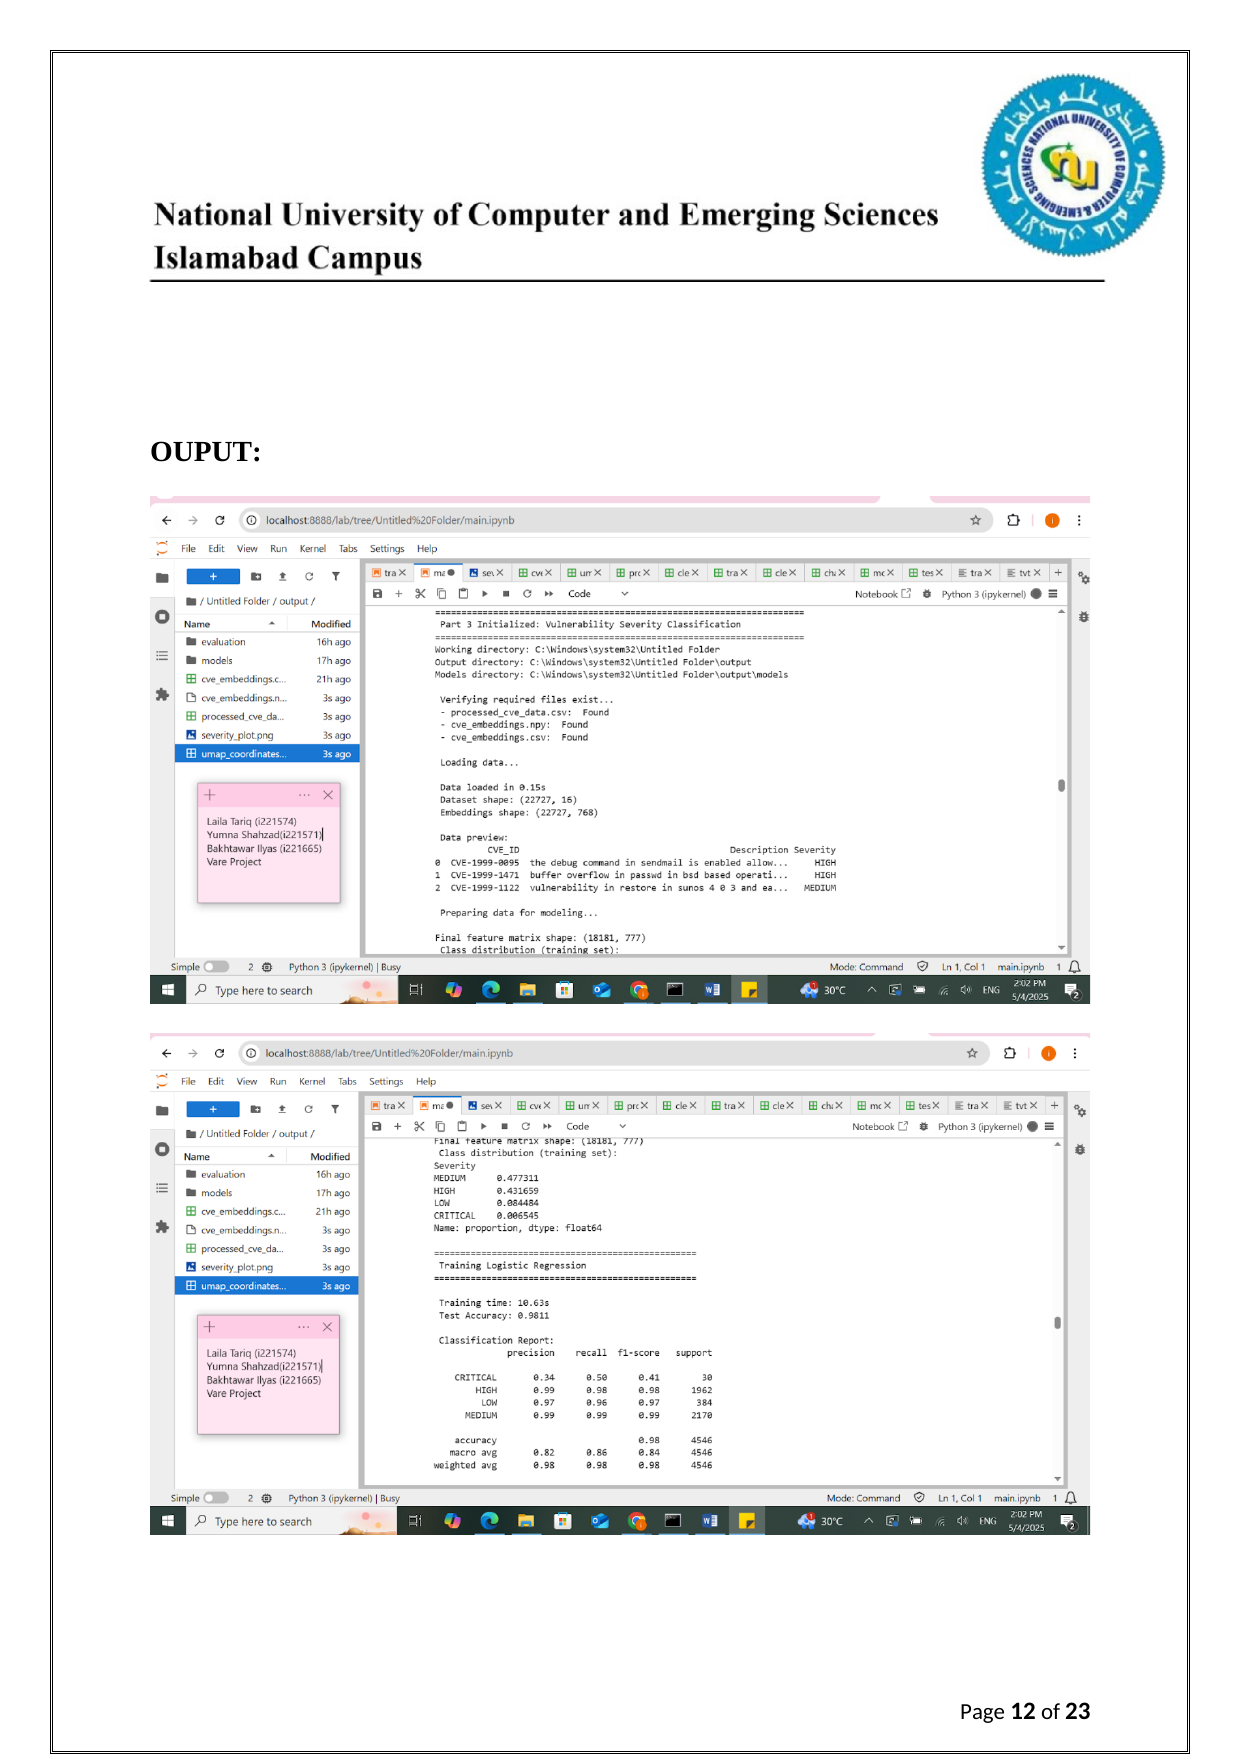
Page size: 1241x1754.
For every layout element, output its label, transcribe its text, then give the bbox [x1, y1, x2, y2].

picture [149, 73, 1166, 282]
text OUPUT: [150, 434, 1090, 468]
picture [150, 1033, 1091, 1535]
picture [150, 496, 1091, 1004]
